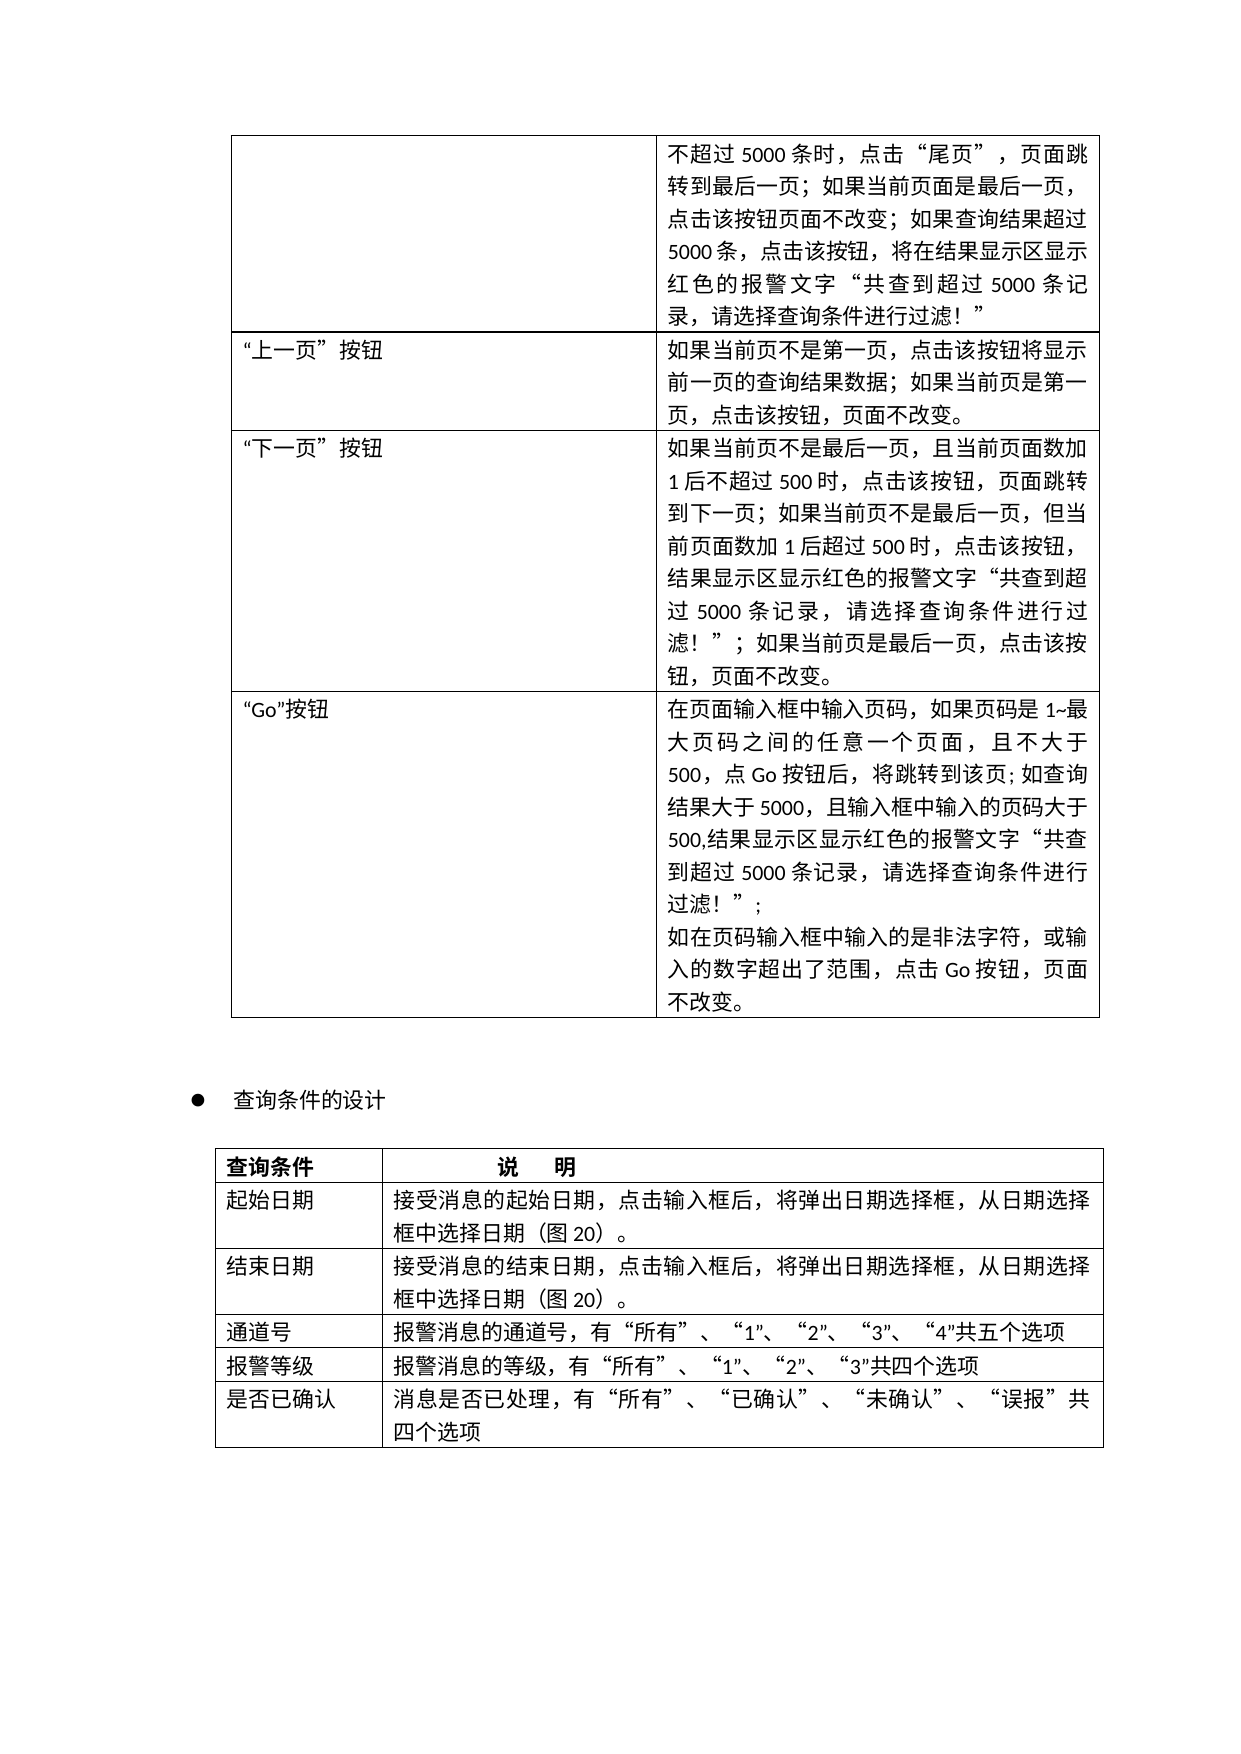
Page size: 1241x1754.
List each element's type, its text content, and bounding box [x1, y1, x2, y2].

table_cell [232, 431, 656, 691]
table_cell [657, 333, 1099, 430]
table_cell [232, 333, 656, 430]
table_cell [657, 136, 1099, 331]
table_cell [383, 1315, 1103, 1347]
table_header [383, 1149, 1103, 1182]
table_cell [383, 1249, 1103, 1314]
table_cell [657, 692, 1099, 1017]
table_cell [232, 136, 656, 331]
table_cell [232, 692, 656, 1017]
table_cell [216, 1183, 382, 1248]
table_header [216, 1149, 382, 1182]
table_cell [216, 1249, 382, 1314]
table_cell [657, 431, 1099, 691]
list 查询条件的设计 [189, 1083, 1087, 1116]
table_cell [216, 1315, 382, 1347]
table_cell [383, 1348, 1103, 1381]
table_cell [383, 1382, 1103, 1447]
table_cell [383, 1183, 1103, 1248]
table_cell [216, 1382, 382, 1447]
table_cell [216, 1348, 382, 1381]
